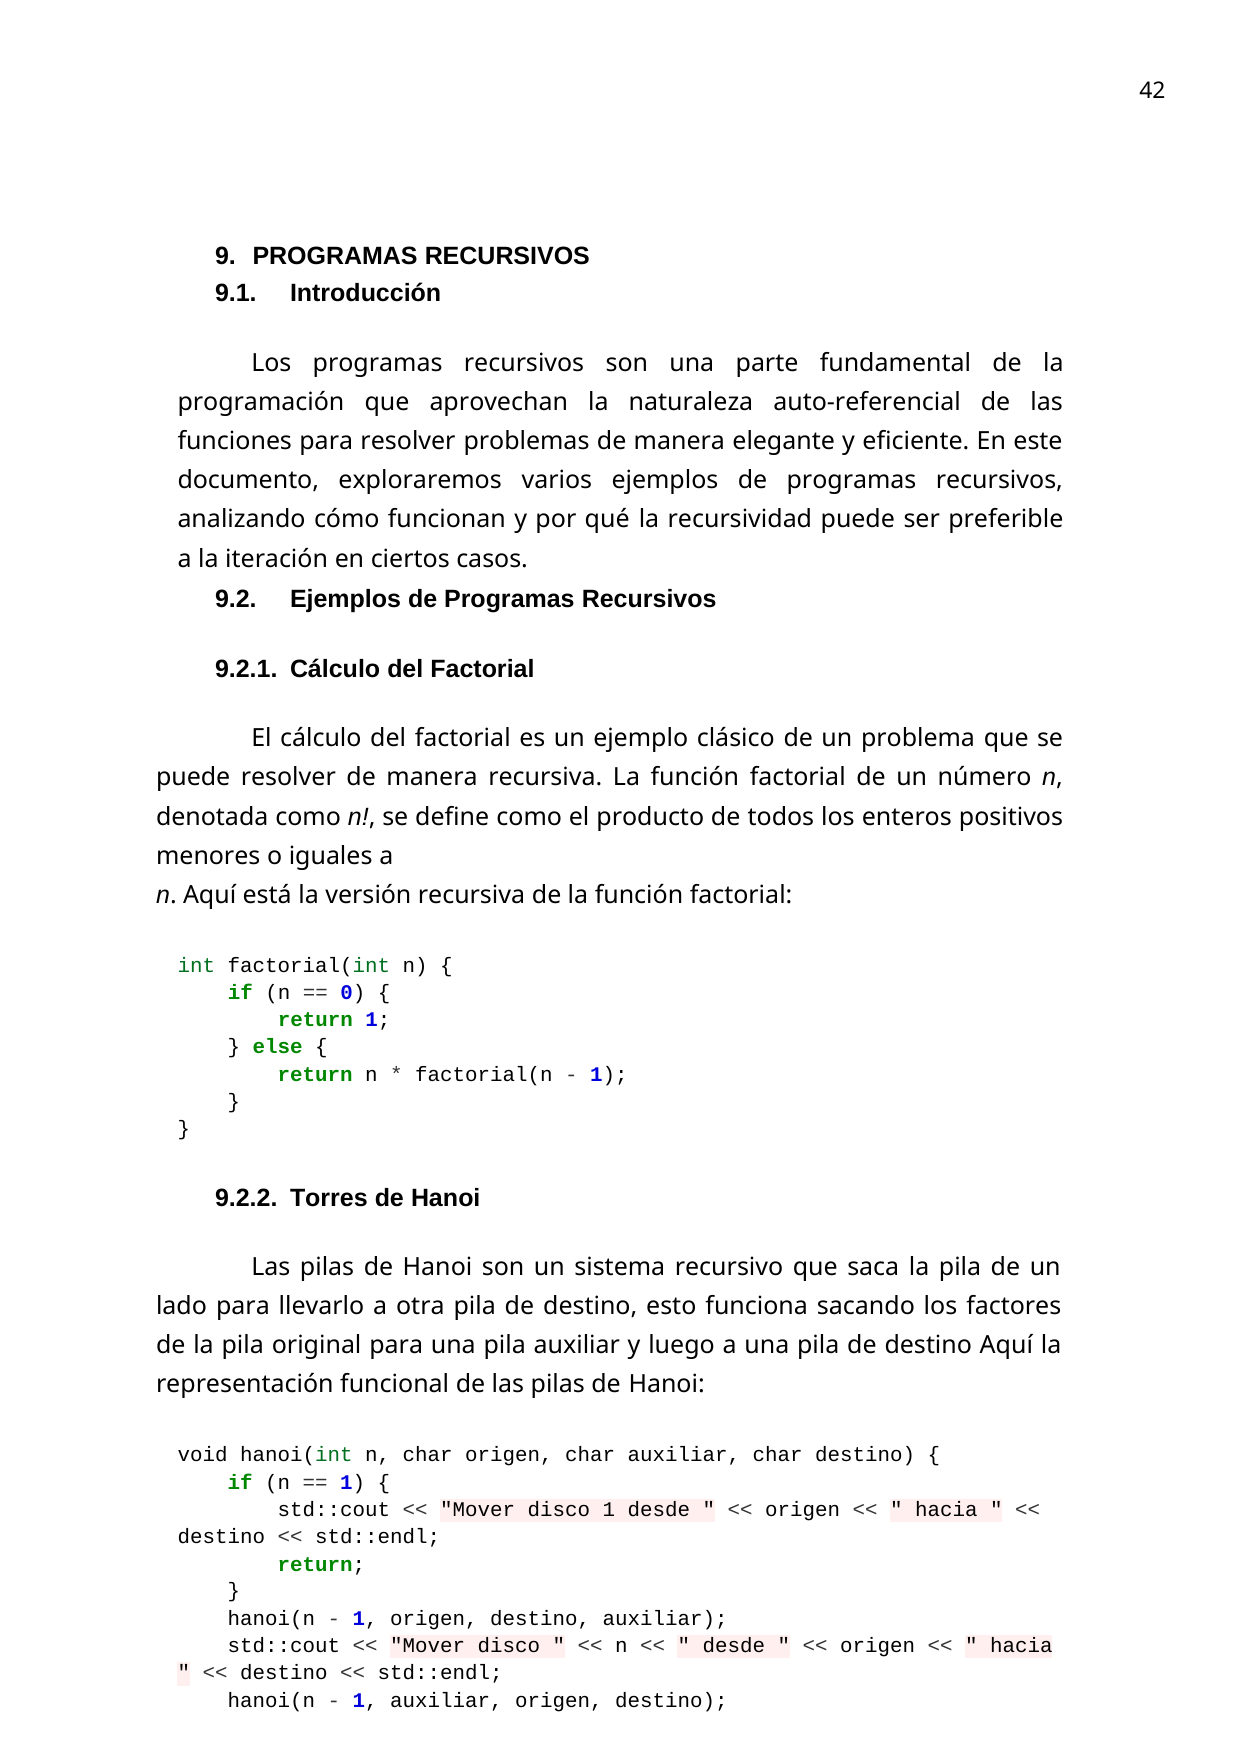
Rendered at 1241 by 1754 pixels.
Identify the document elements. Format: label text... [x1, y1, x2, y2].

text std::cout << "Mover disco 1 desde " << origen << " hacia " << destino << std::endl; [177, 1499, 1042, 1549]
text } [177, 1118, 1165, 1142]
text Las pilas de Hanoi son un sistema recursivo que saca la pila de un lado para llevarlo a otra pila de destino, esto funciona sacando los factores de la pila original para una pila auxiliar y luego a una pila de destino Aquí la representación funcional de las pilas de Hanoi: [156, 1248, 1062, 1400]
text return; [277, 1553, 1165, 1577]
text } [227, 1091, 1165, 1114]
text if (n == 0) { [77, 982, 390, 1006]
text void hanoi(int n, char origen, char auxiliar, char destino) { [177, 1444, 1165, 1468]
text int factorial(int n) { [177, 955, 1165, 979]
text std::cout << "Mover disco " << n << " desde " << origen << " hacia " << destino << std::endl; [177, 1635, 1054, 1686]
text n. Aquí está la versión recursiva de la función factorial: [156, 877, 1165, 911]
subtitle Cálculo del Factorial [215, 654, 1165, 683]
text } [227, 1580, 1165, 1604]
text return 1; [77, 1009, 390, 1033]
text hanoi(n - 1, origen, destino, auxiliar); [227, 1608, 1165, 1631]
text Los programas recursivos son una parte fundamental de la programación que aprovechan la naturaleza auto-referencial de las funciones para resolver problemas de manera elegante y eficiente. En este documento, exploraremos varios ejemplos de programas recursivos, analizando cómo funcionan y por qué la recursividad puede ser preferible a la iteración en ciertos casos. [177, 344, 1063, 574]
subtitle Ejemplos de Programas Recursivos [215, 583, 1165, 612]
text El cálculo del factorial es un ejemplo clásico de un problema que se puede resolver de manera recursiva. La función factorial de un número n, denotada como n!, se define como el producto de todos los enteros positivos menores o iguales a [156, 720, 1063, 871]
text return n * factorial(n - 1); [277, 1064, 1165, 1087]
text if (n == 1) { [227, 1472, 1165, 1495]
subtitle Torres de Hanoi [215, 1183, 1165, 1211]
subtitle Introducción [215, 278, 1165, 307]
text } else { [227, 1036, 1165, 1060]
text hanoi(n - 1, auxiliar, origen, destino); [227, 1689, 1165, 1713]
subtitle PROGRAMAS RECURSIVOS [215, 241, 1165, 270]
